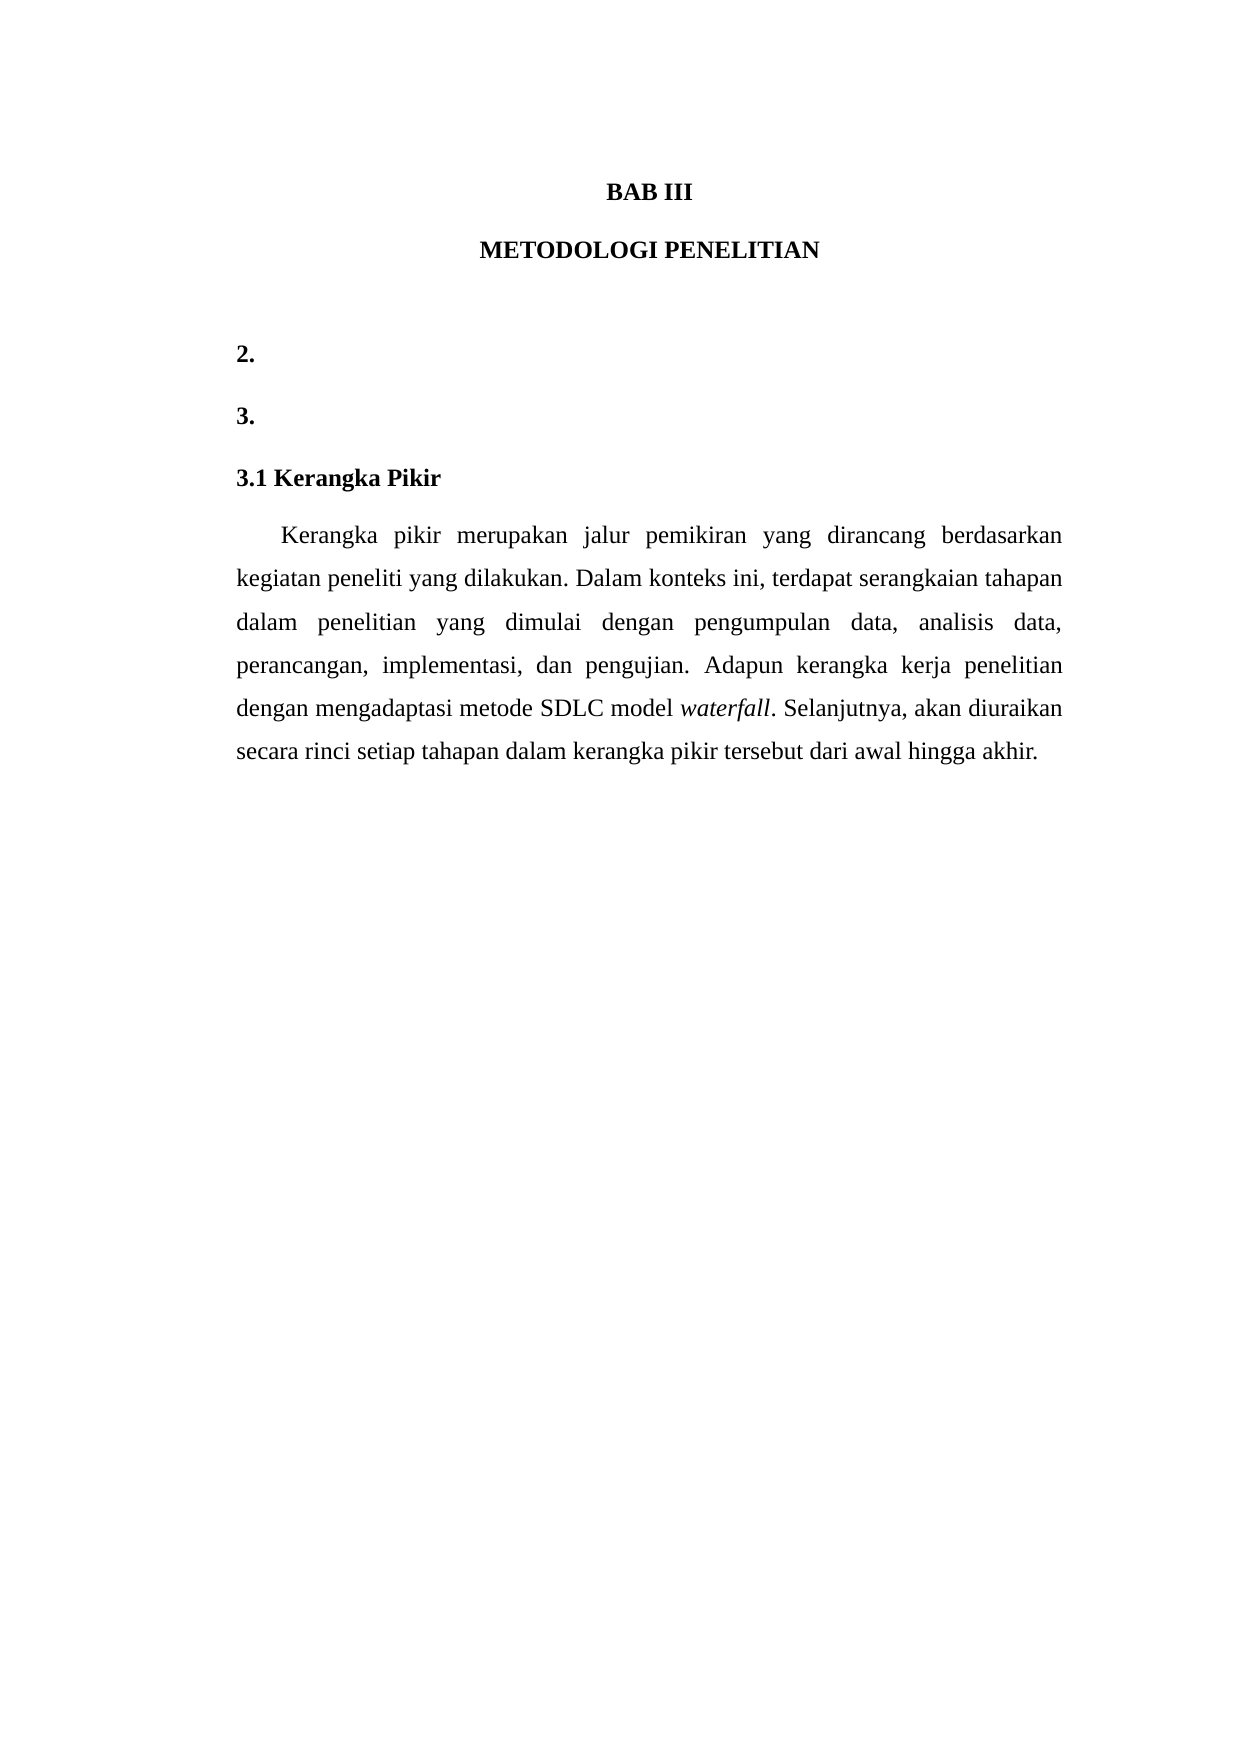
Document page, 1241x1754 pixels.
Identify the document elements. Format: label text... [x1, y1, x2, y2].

subtitle METODOLOGI PENELITIAN [236, 177, 1063, 263]
text Kerangka pikir merupakan jalur pemikiran yang dirancang berdasarkan kegiatan peneliti yang dilakukan. Dalam konteks ini, terdapat serangkaian tahapan dalam penelitian yang dimulai dengan pengumpulan data, analisis data, perancangan, implementasi, dan pengujian. Adapun kerangka kerja penelitian dengan mengadaptasi metode SDLC model waterfall. Selanjutnya, akan diuraikan secara rinci setiap tahapan dalam kerangka pikir tersebut dari awal hingga akhir. [236, 520, 1063, 765]
subtitle Kerangka Pikir [236, 463, 1063, 492]
